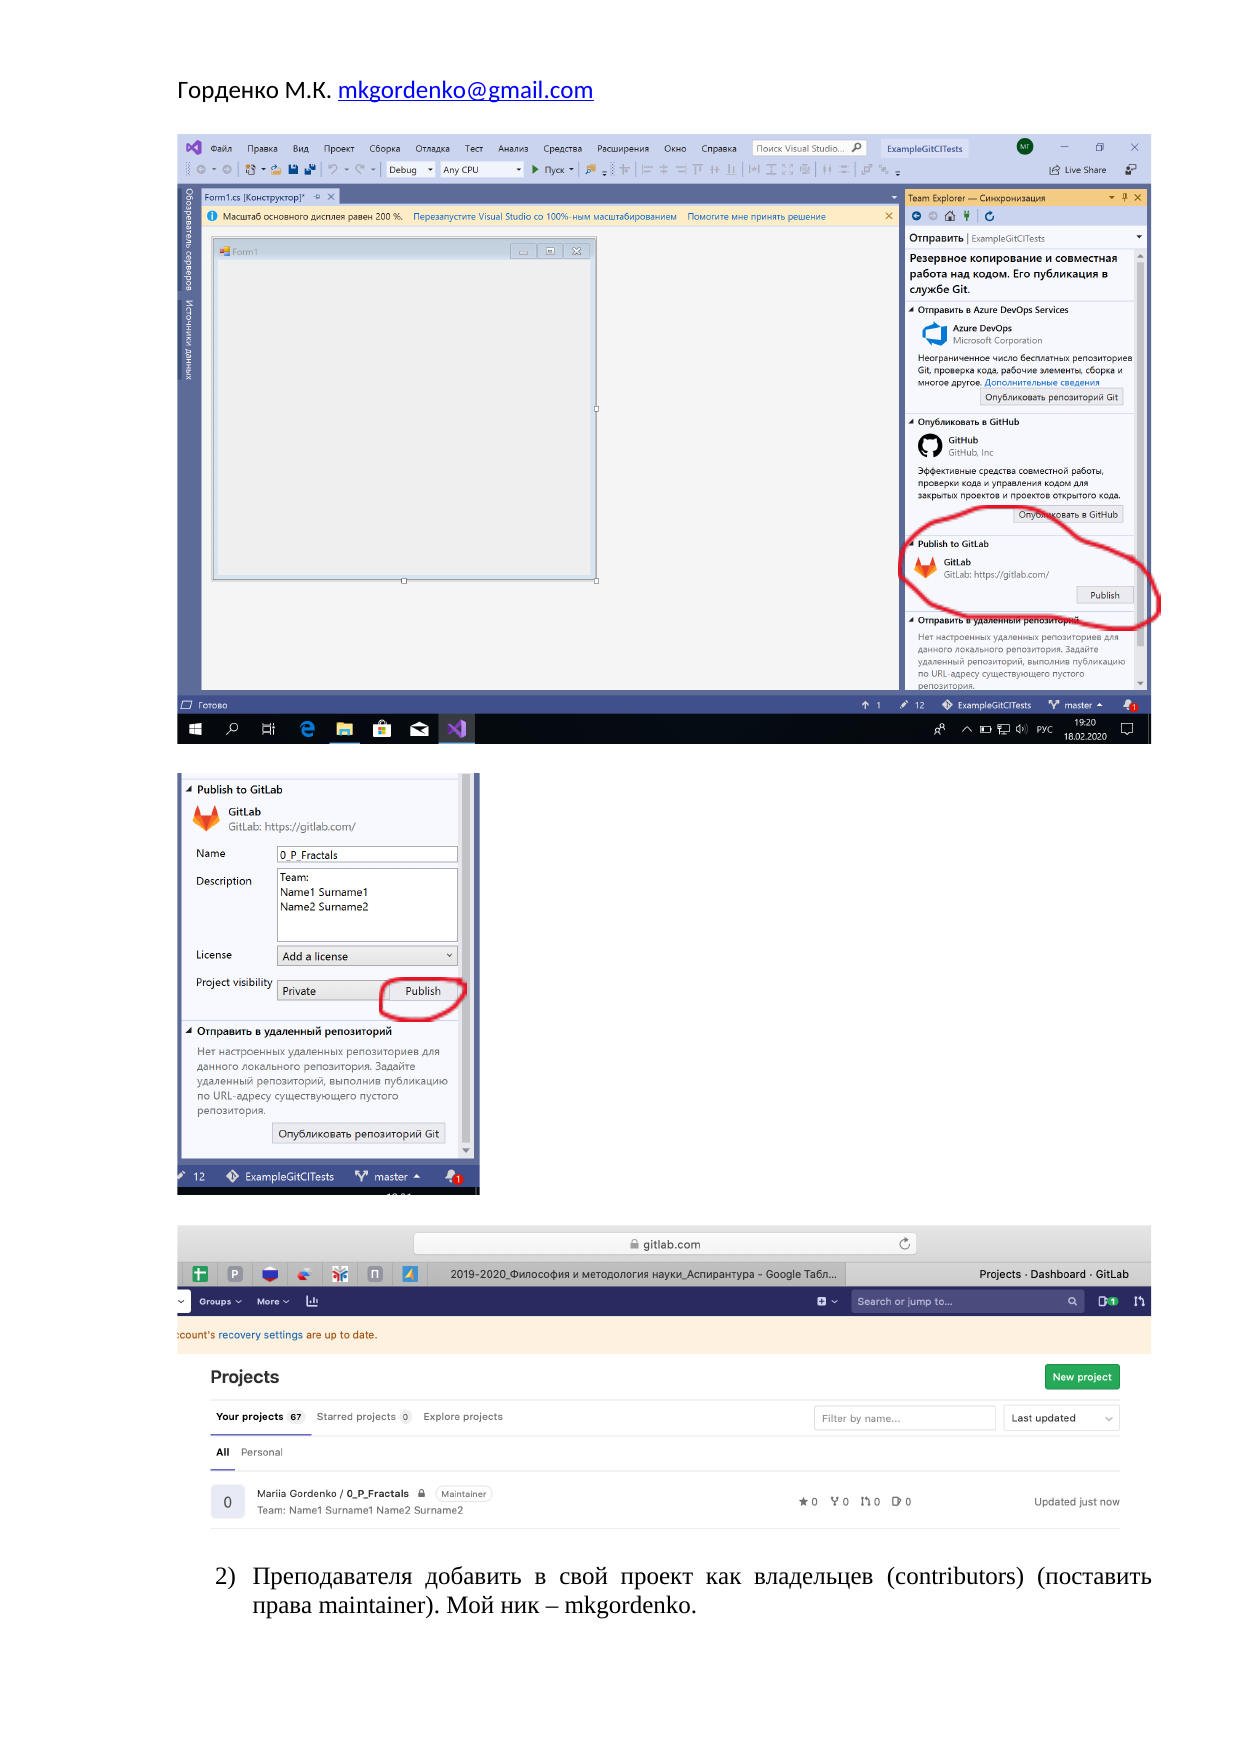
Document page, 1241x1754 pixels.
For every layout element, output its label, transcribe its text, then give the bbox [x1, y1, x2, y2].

list Преподавателя добавить в свой проект как владельцев (contributors) (поставить права maintainer). Мой ник – mkgordenko. [215, 1561, 1152, 1618]
picture [177, 134, 1161, 744]
picture [177, 1225, 1152, 1533]
picture [177, 773, 480, 1195]
